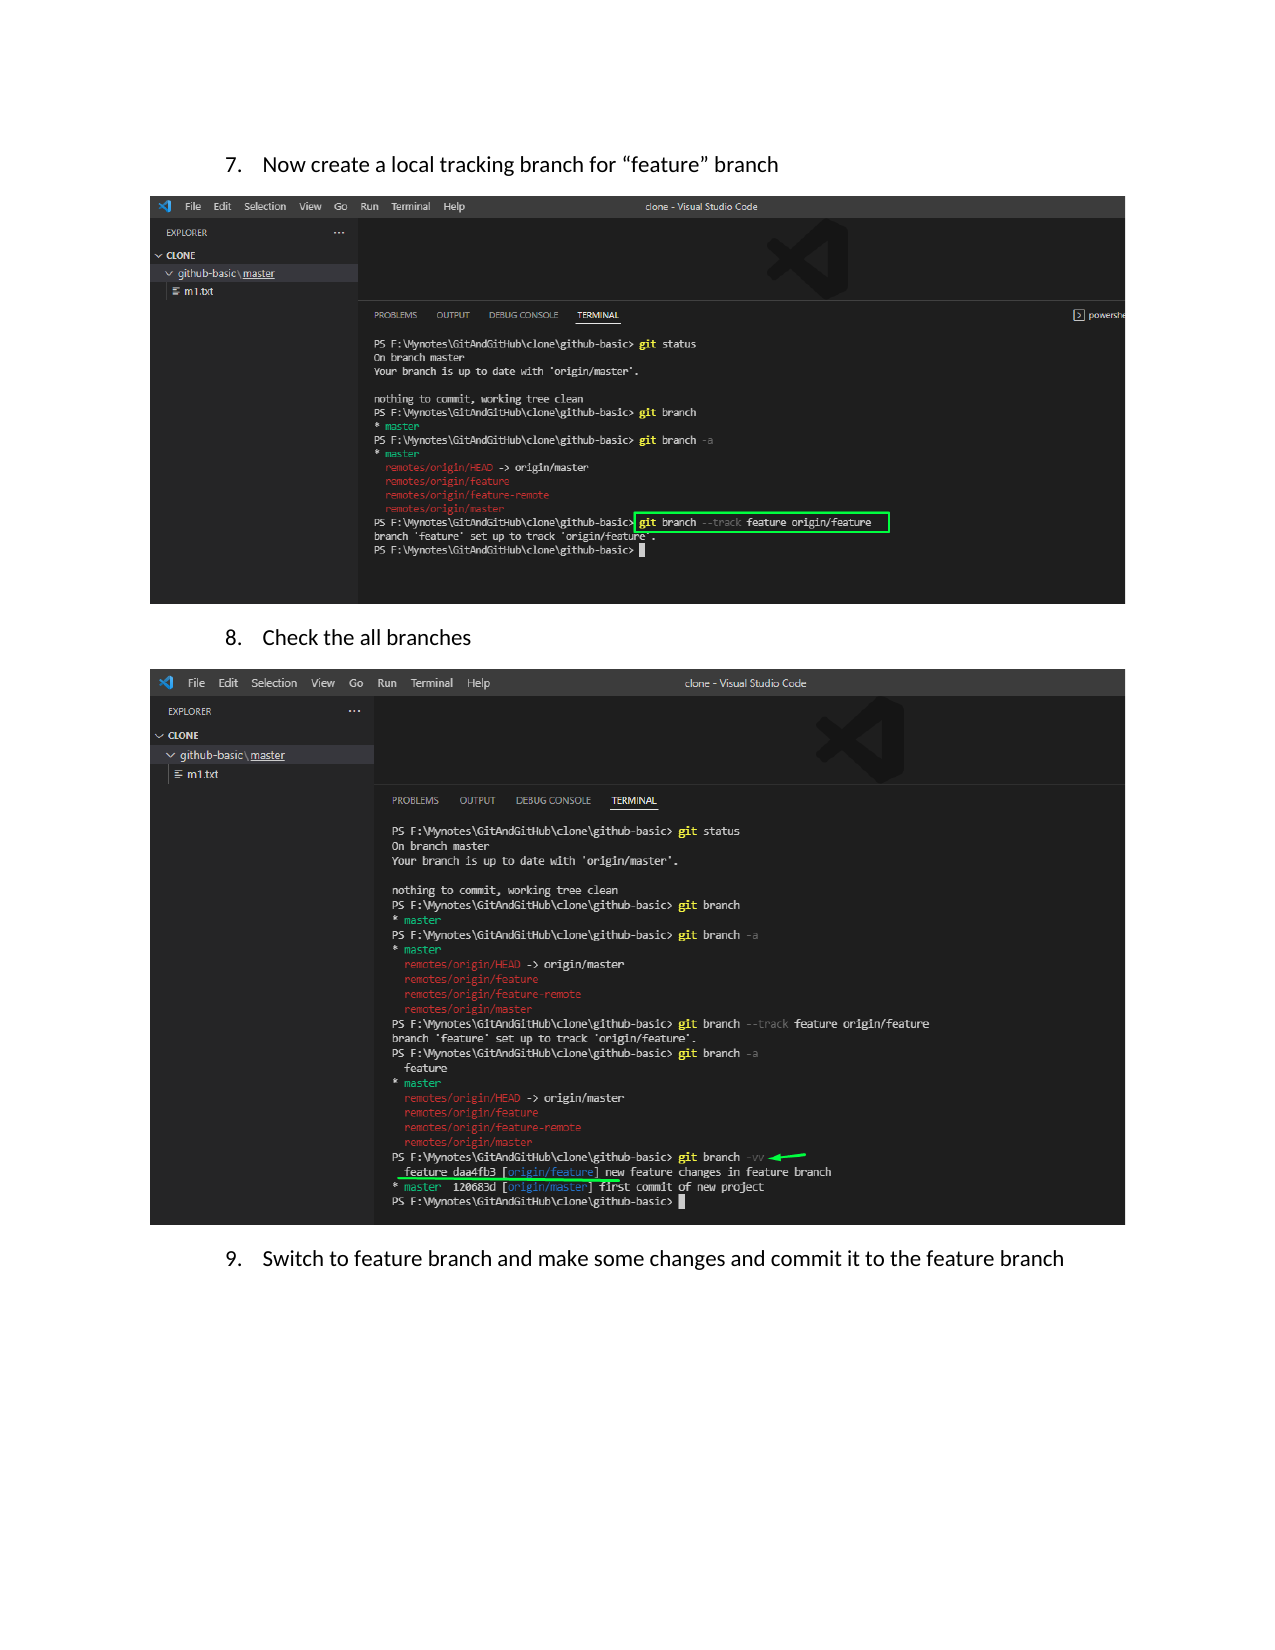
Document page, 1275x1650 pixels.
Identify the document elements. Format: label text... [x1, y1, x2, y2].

list Check the all branches [225, 623, 1125, 651]
list Now create a local tracking branch for “feature” branch [225, 150, 1125, 178]
picture [150, 196, 1125, 604]
list Switch to feature branch and make some changes and commit it to the feature branch [225, 1244, 1125, 1272]
picture [150, 669, 1125, 1225]
